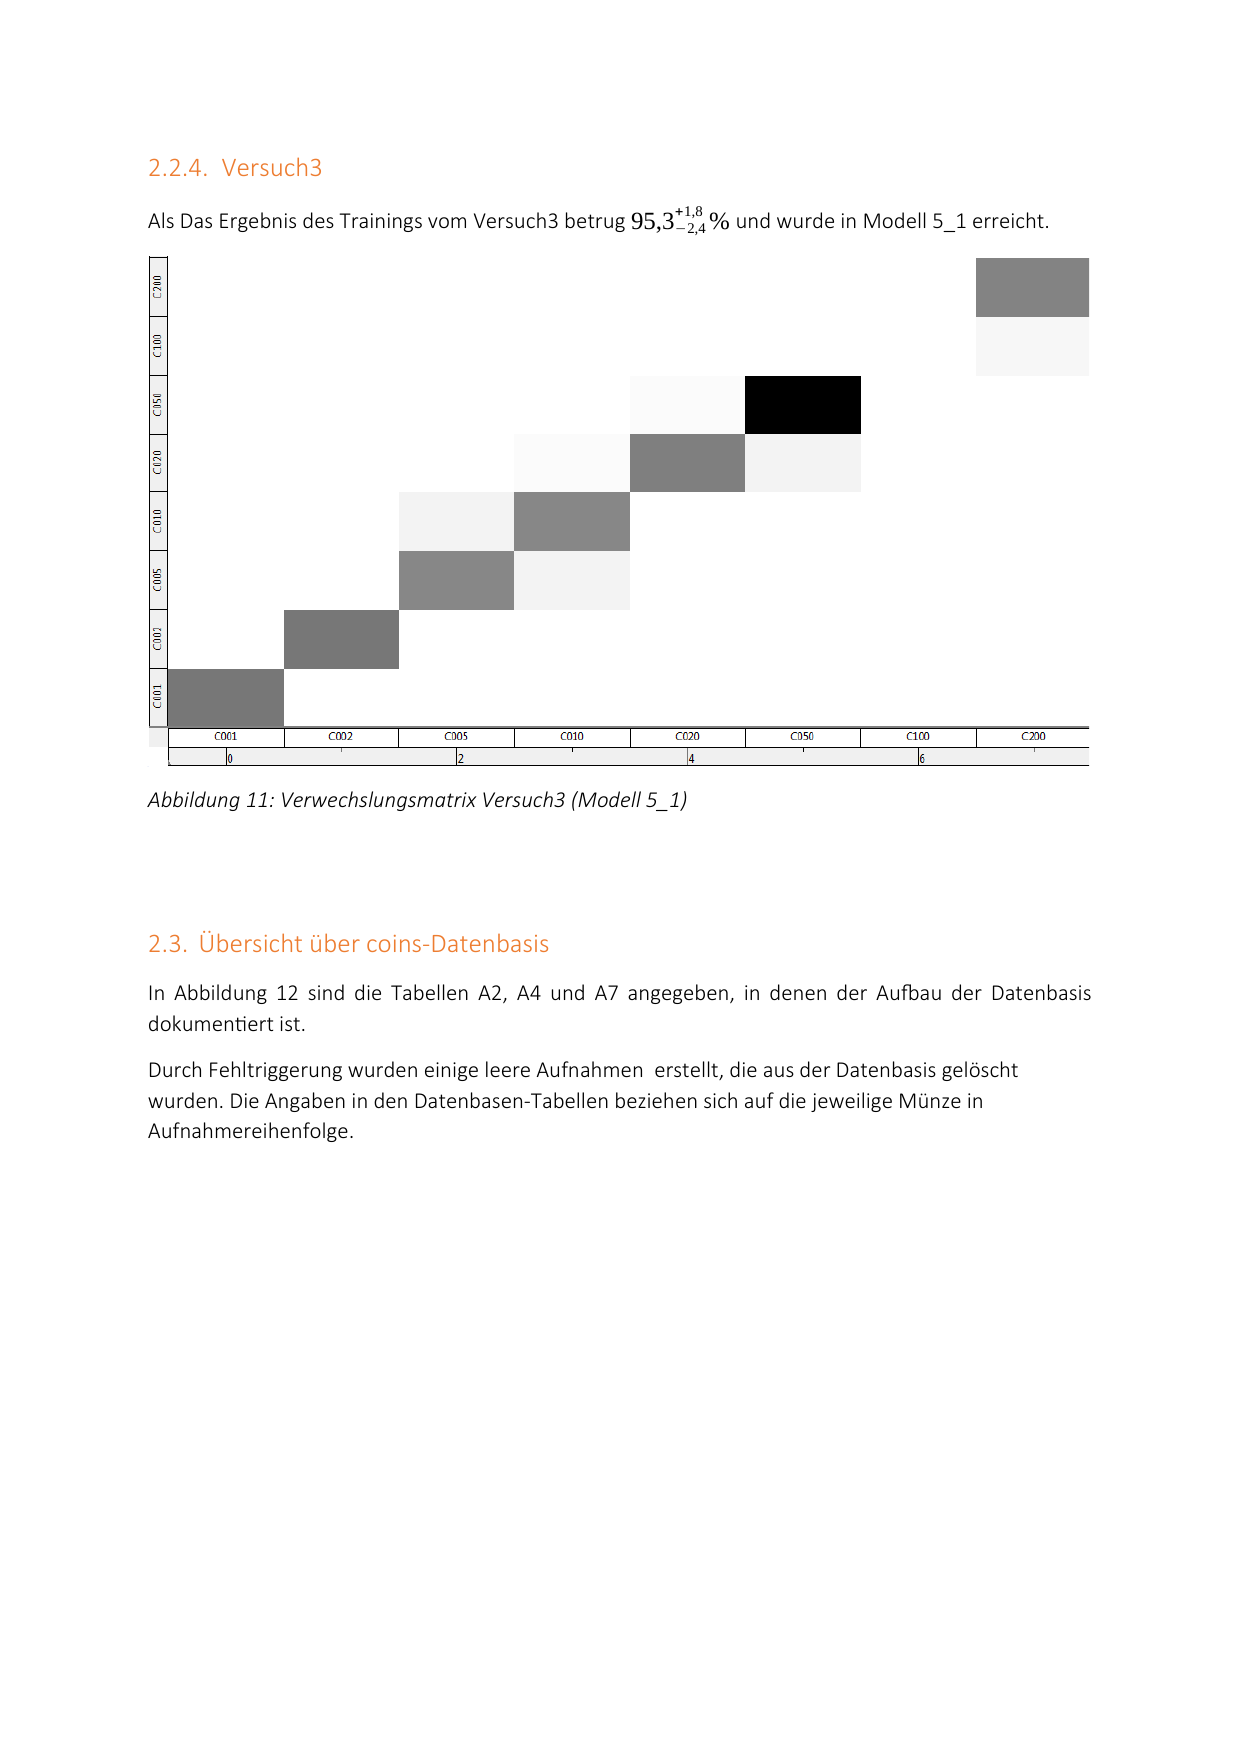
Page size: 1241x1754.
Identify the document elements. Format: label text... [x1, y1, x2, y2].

text Abbildung 11: Verwechslungsmatrix Versuch3 (Modell 5_1) [148, 786, 1093, 814]
list Übersicht über coins-Datenbasis [148, 926, 1093, 959]
picture [147, 256, 1090, 767]
text Als Das Ergebnis des Trainings vom Versuch3 betrug und wurde in Modell 5_1 erreicht. [148, 203, 1093, 237]
text Durch Fehltriggerung wurden einige leere Aufnahmen erstellt, die aus der Datenbasis gelöscht wurden. Die Angaben in den Datenbasen-Tabellen beziehen sich auf die jeweilige Münze in Aufnahmereihenfolge. [148, 1056, 1093, 1144]
list Versuch3 [148, 150, 1093, 183]
text In Abbildung 12 sind die Tabellen A2, A4 und A7 angegeben, in denen der Aufbau der Datenbasis dokumentiert ist. [148, 978, 1093, 1037]
